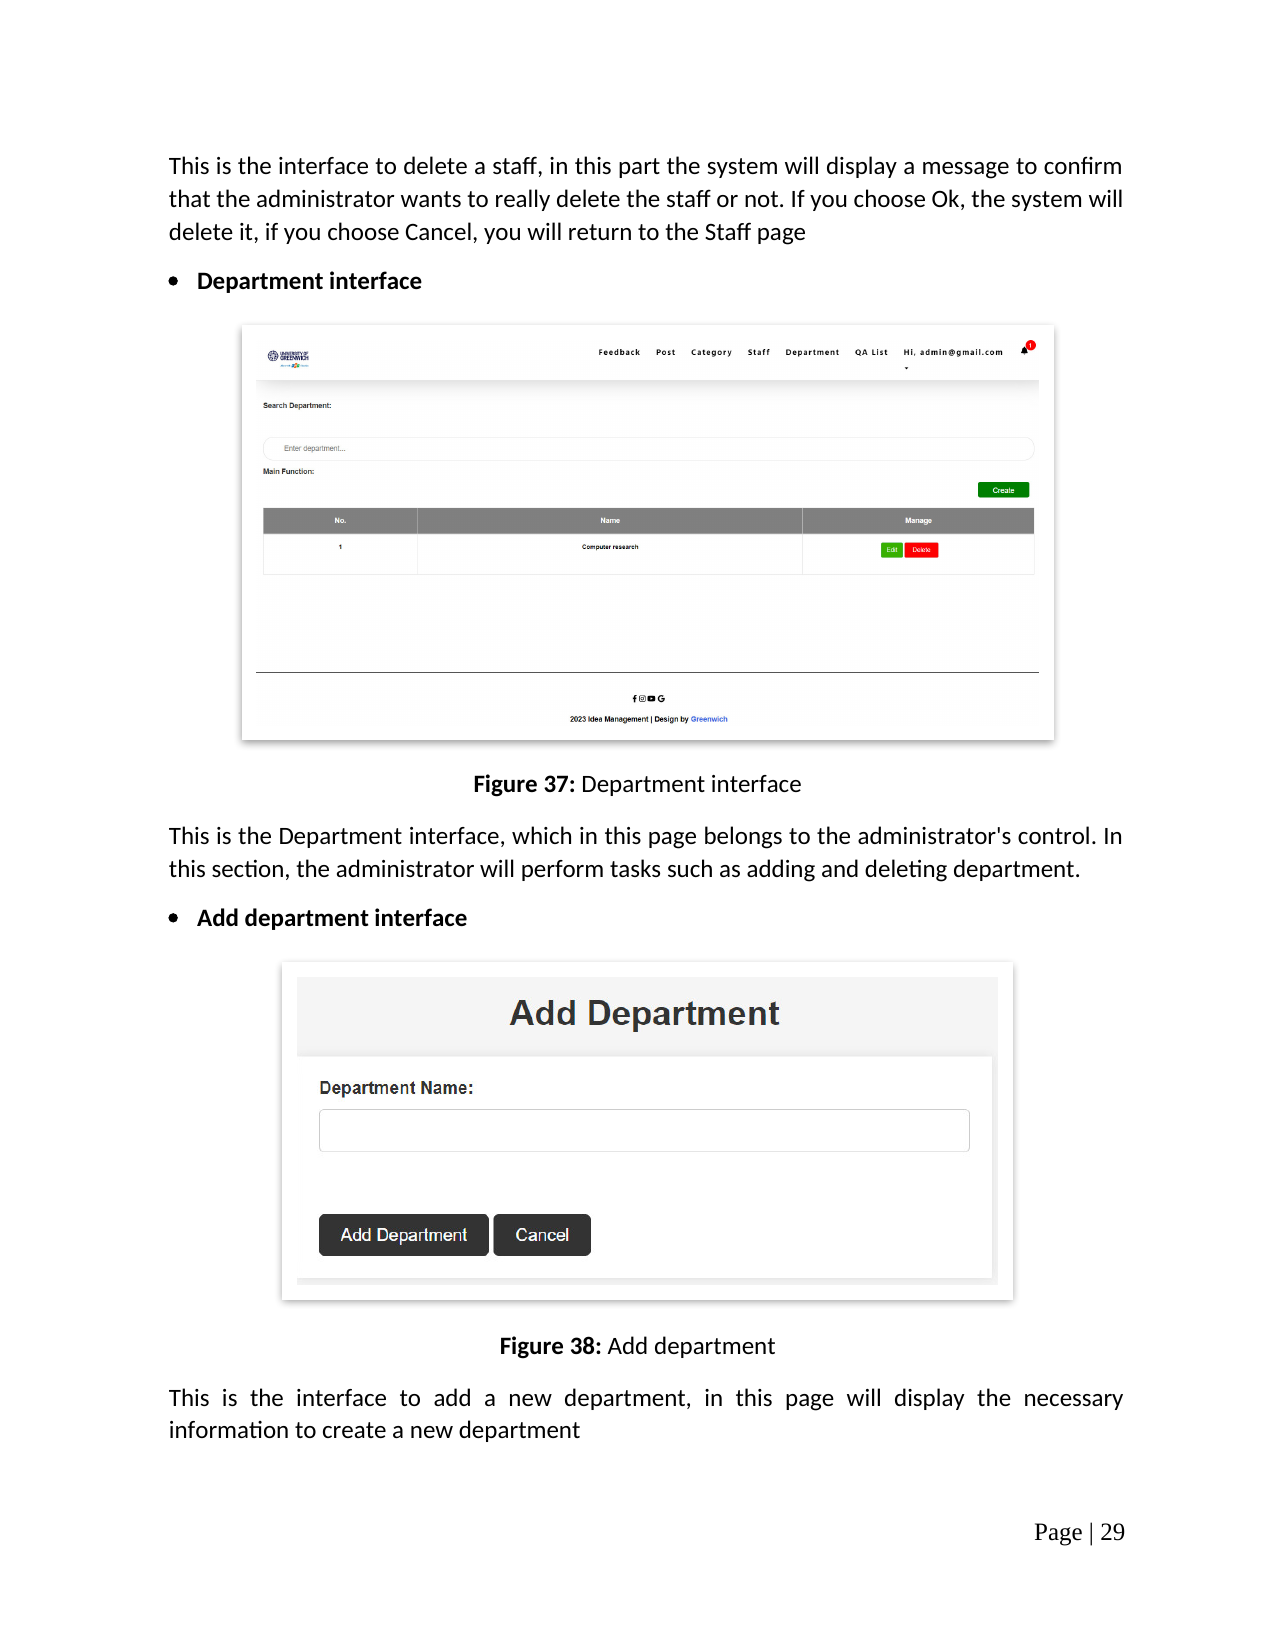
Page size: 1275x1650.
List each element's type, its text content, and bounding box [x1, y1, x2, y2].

text Figure 37: Department interface [150, 768, 1125, 799]
text This is the interface to add a new department, in this page will display the necessary information to create a new department [169, 1382, 1125, 1445]
picture [256, 340, 1039, 726]
text This is the interface to delete a staff, in this part the system will display a message to confirm that the administrator wants to really delete the staff or not. If you choose Ok, the system will delete it, if you choose Cancel, you will return to the Staff page [169, 150, 1125, 246]
list Add department interface [169, 902, 1125, 933]
text Figure 38: Add department [150, 1330, 1125, 1361]
text This is the Department interface, which in this page belongs to the administrator's control. In this section, the administrator will perform tasks such as adding and deleting department. [169, 820, 1125, 883]
picture [297, 977, 998, 1285]
list Department interface [169, 265, 1125, 296]
